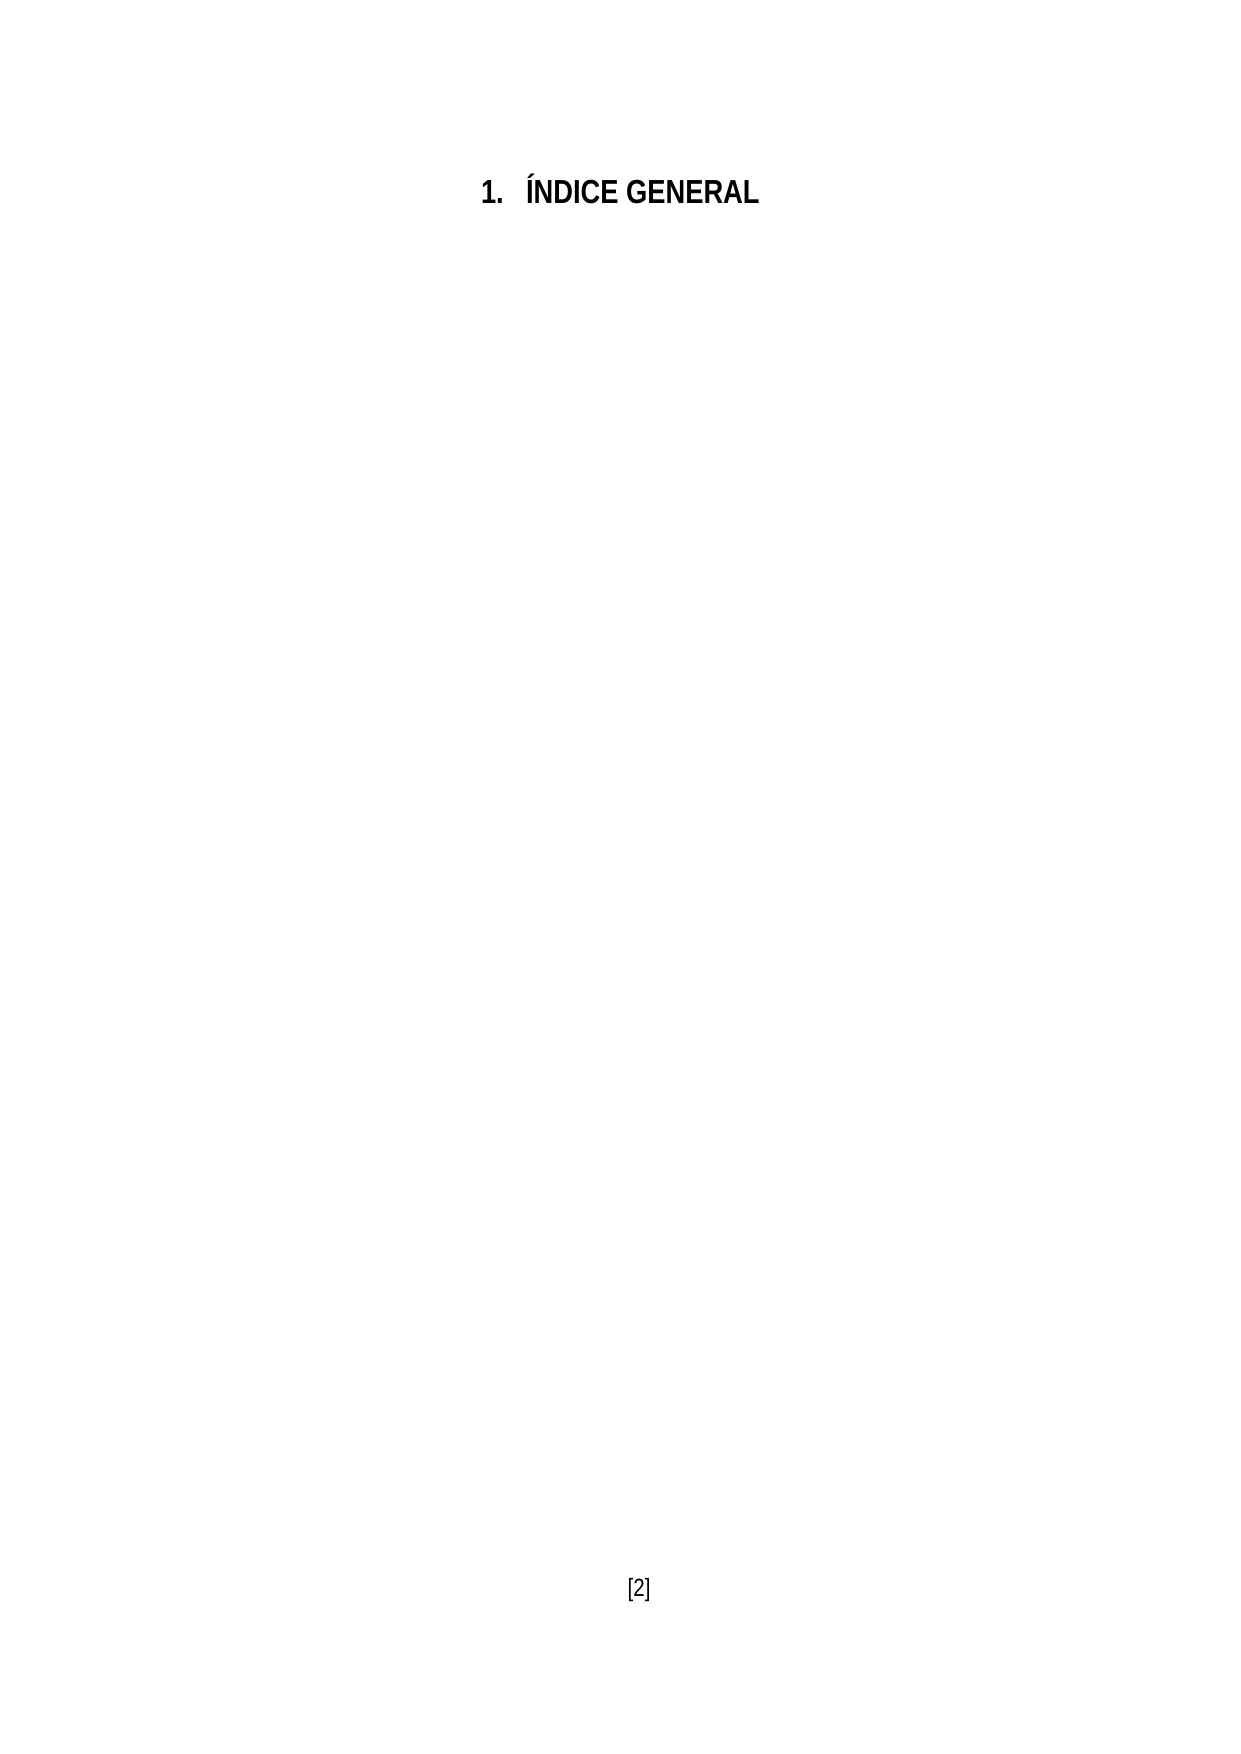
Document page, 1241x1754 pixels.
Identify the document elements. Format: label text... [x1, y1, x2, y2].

subtitle ÍNDICE GENERAL [177, 173, 1063, 211]
